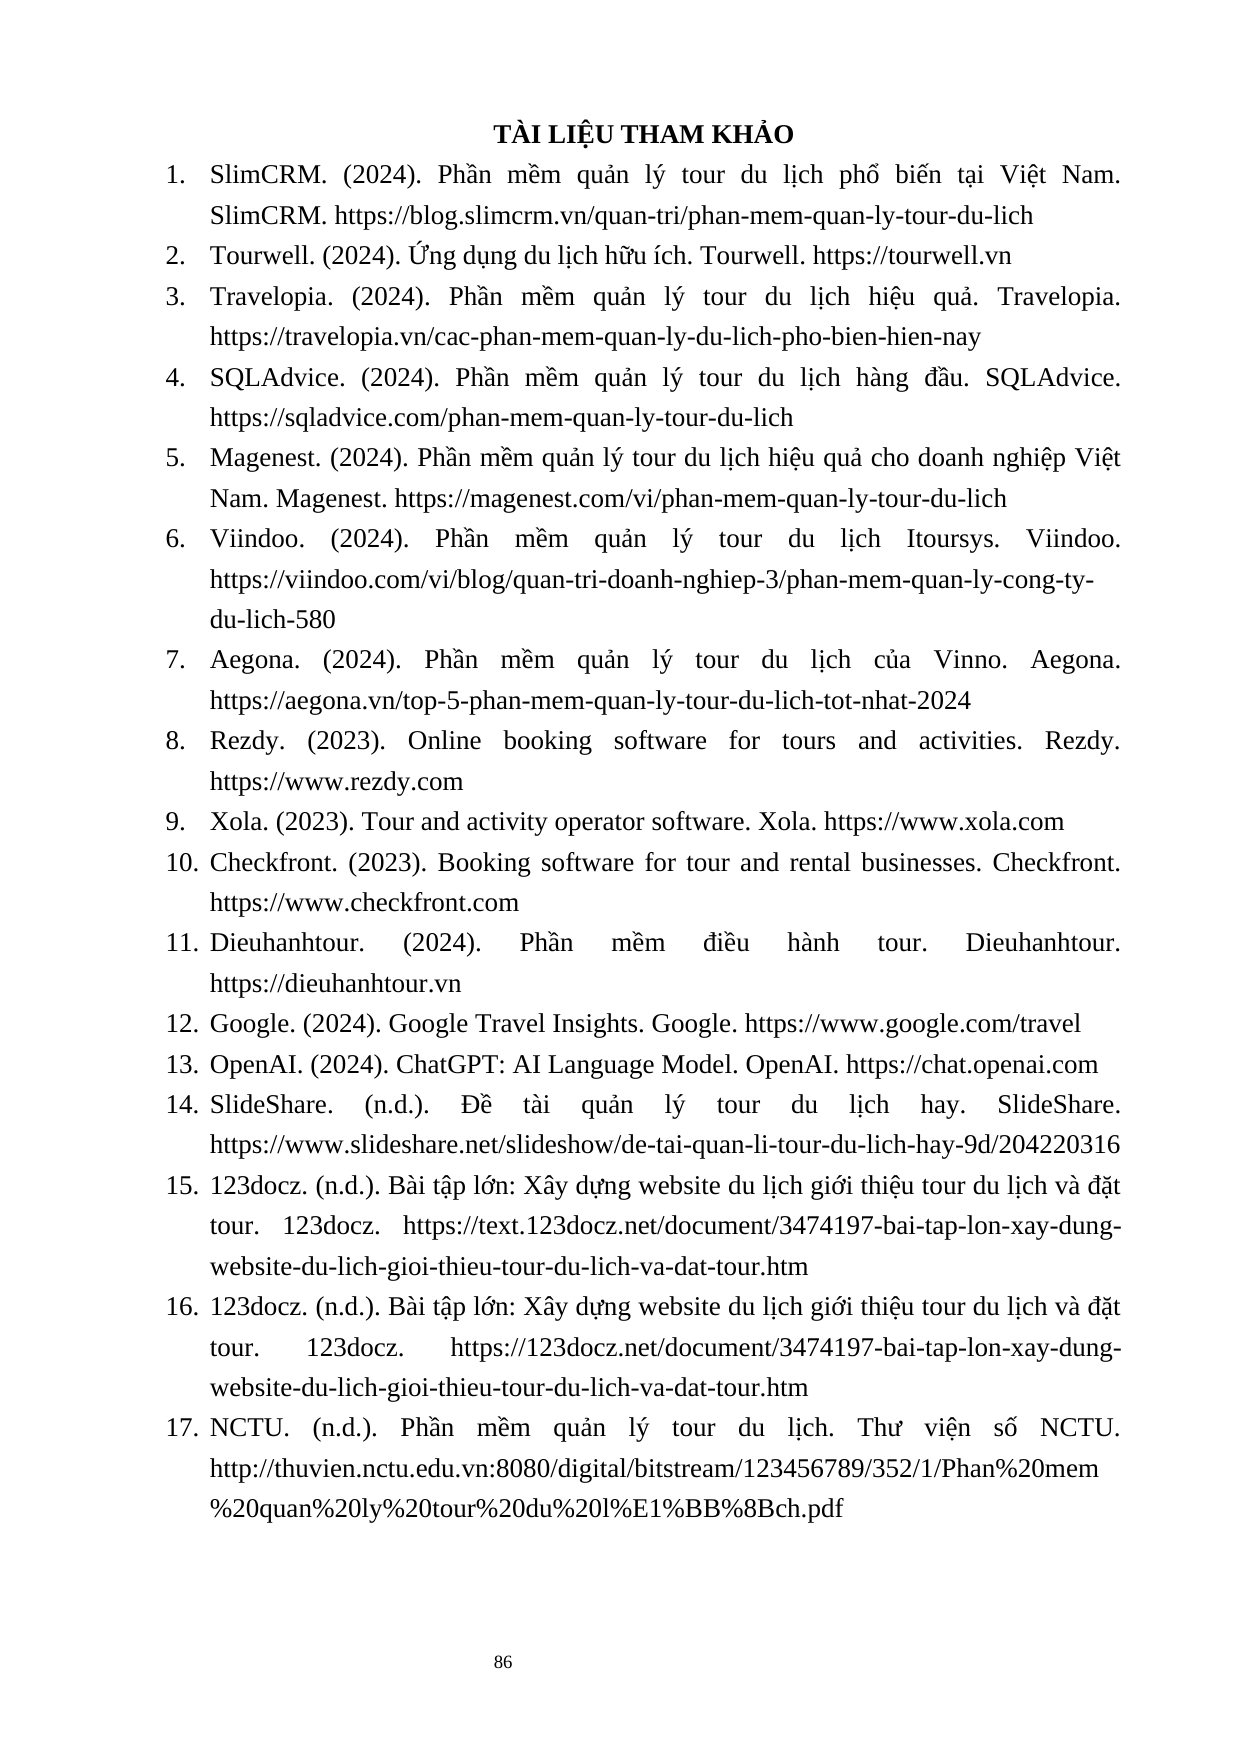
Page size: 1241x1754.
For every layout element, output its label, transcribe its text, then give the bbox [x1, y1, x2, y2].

list Viindoo. (2024). Phần mềm quản lý tour du lịch Itoursys. Viindoo. https://viindoo.com/vi/blog/quan-tri-doanh-nghiep-3/phan-mem-quan-ly-cong-ty-du-lich-580 [165, 522, 1122, 634]
list Checkfront. (2023). Booking software for tour and rental businesses. Checkfront. https://www.checkfront.com [165, 846, 1122, 917]
list SlideShare. (n.d.). Đề tài quản lý tour du lịch hay. SlideShare. https://www.slideshare.net/slideshow/de-tai-quan-li-tour-du-lich-hay-9d/204220316 [165, 1088, 1122, 1160]
list Travelopia. (2024). Phần mềm quản lý tour du lịch hiệu quả. Travelopia. https://travelopia.vn/cac-phan-mem-quan-ly-du-lich-pho-bien-hien-nay [165, 280, 1122, 351]
list 123docz. (n.d.). Bài tập lớn: Xây dựng website du lịch giới thiệu tour du lịch và đặt tour. 123docz. https://text.123docz.net/document/3474197-bai-tap-lon-xay-dung-website-du-lich-gioi-thieu-tour-du-lich-va-dat-tour.htm [165, 1169, 1122, 1281]
list SlimCRM. (2024). Phần mềm quản lý tour du lịch phổ biến tại Việt Nam. SlimCRM. https://blog.slimcrm.vn/quan-tri/phan-mem-quan-ly-tour-du-lich [165, 158, 1122, 230]
list NCTU. (n.d.). Phần mềm quản lý tour du lịch. Thư viện số NCTU. http://thuvien.nctu.edu.vn:8080/digital/bitstream/123456789/352/1/Phan%20mem%20quan%20ly%20tour%20du%20l%E1%BB%8Bch.pdf [165, 1411, 1122, 1523]
list SQLAdvice. (2024). Phần mềm quản lý tour du lịch hàng đầu. SQLAdvice. https://sqladvice.com/phan-mem-quan-ly-tour-du-lich [165, 361, 1122, 432]
list Magenest. (2024). Phần mềm quản lý tour du lịch hiệu quả cho doanh nghiệp Việt Nam. Magenest. https://magenest.com/vi/phan-mem-quan-ly-tour-du-lich [165, 441, 1122, 513]
subtitle TÀI LIỆU THAM KHẢO [165, 118, 1122, 149]
list Tourwell. (2024). Ứng dụng du lịch hữu ích. Tourwell. https://tourwell.vn [165, 239, 1122, 271]
list Dieuhanhtour. (2024). Phần mềm điều hành tour. Dieuhanhtour. https://dieuhanhtour.vn [165, 926, 1122, 998]
list Rezdy. (2023). Online booking software for tours and activities. Rezdy. https://www.rezdy.com [165, 724, 1122, 796]
list Xola. (2023). Tour and activity operator software. Xola. https://www.xola.com [165, 805, 1122, 836]
list 123docz. (n.d.). Bài tập lớn: Xây dựng website du lịch giới thiệu tour du lịch và đặt tour. 123docz. https://123docz.net/document/3474197-bai-tap-lon-xay-dung-website-du-lich-gioi-thieu-tour-du-lich-va-dat-tour.htm [165, 1290, 1122, 1402]
list Google. (2024). Google Travel Insights. Google. https://www.google.com/travel [165, 1007, 1122, 1038]
list Aegona. (2024). Phần mềm quản lý tour du lịch của Vinno. Aegona. https://aegona.vn/top-5-phan-mem-quan-ly-tour-du-lich-tot-nhat-2024 [165, 643, 1122, 715]
list OpenAI. (2024). ChatGPT: AI Language Model. OpenAI. https://chat.openai.com [165, 1048, 1122, 1079]
